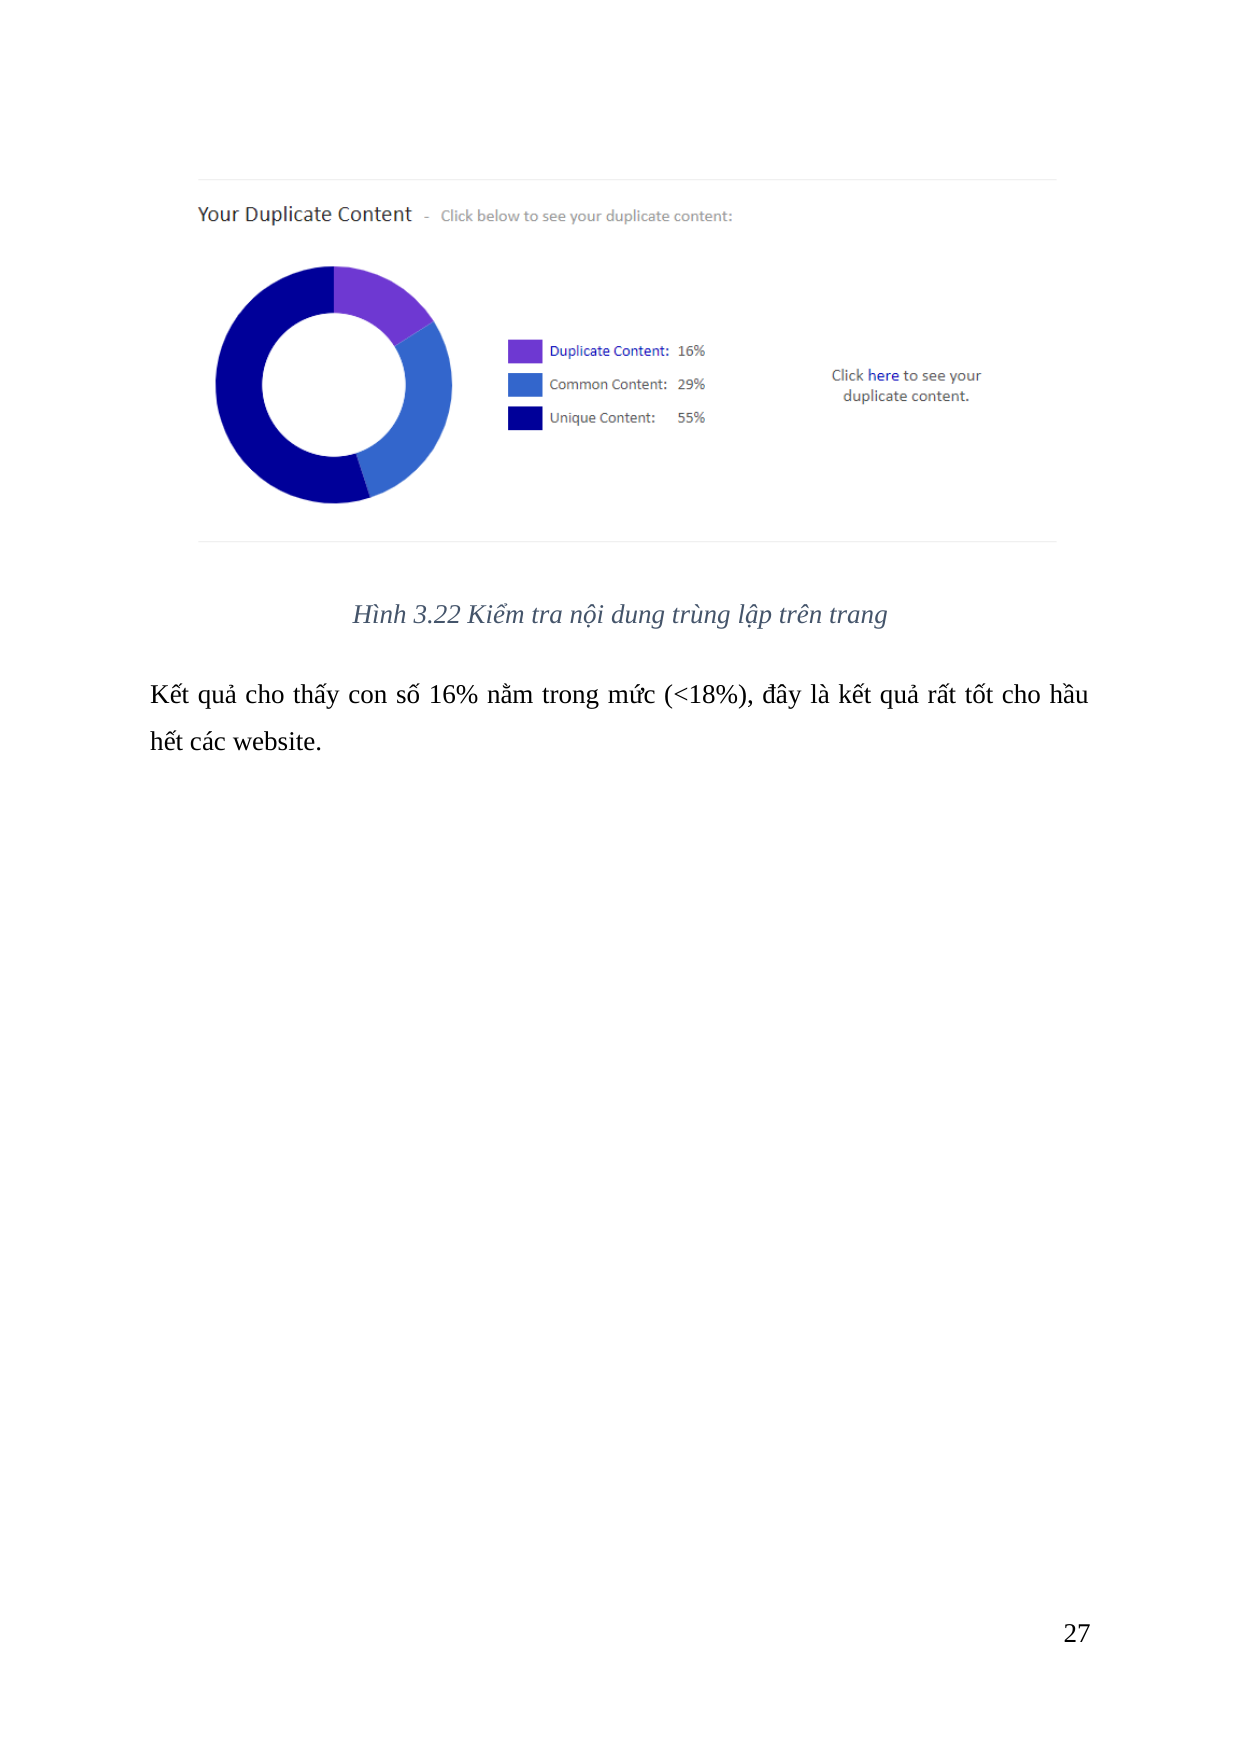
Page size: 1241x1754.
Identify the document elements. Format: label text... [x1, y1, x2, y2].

picture [150, 150, 1091, 567]
text Kết quả cho thấy con số 16% nằm trong mức (<18%), đây là kết quả rất tốt cho hầu hết các website. [150, 679, 1090, 756]
